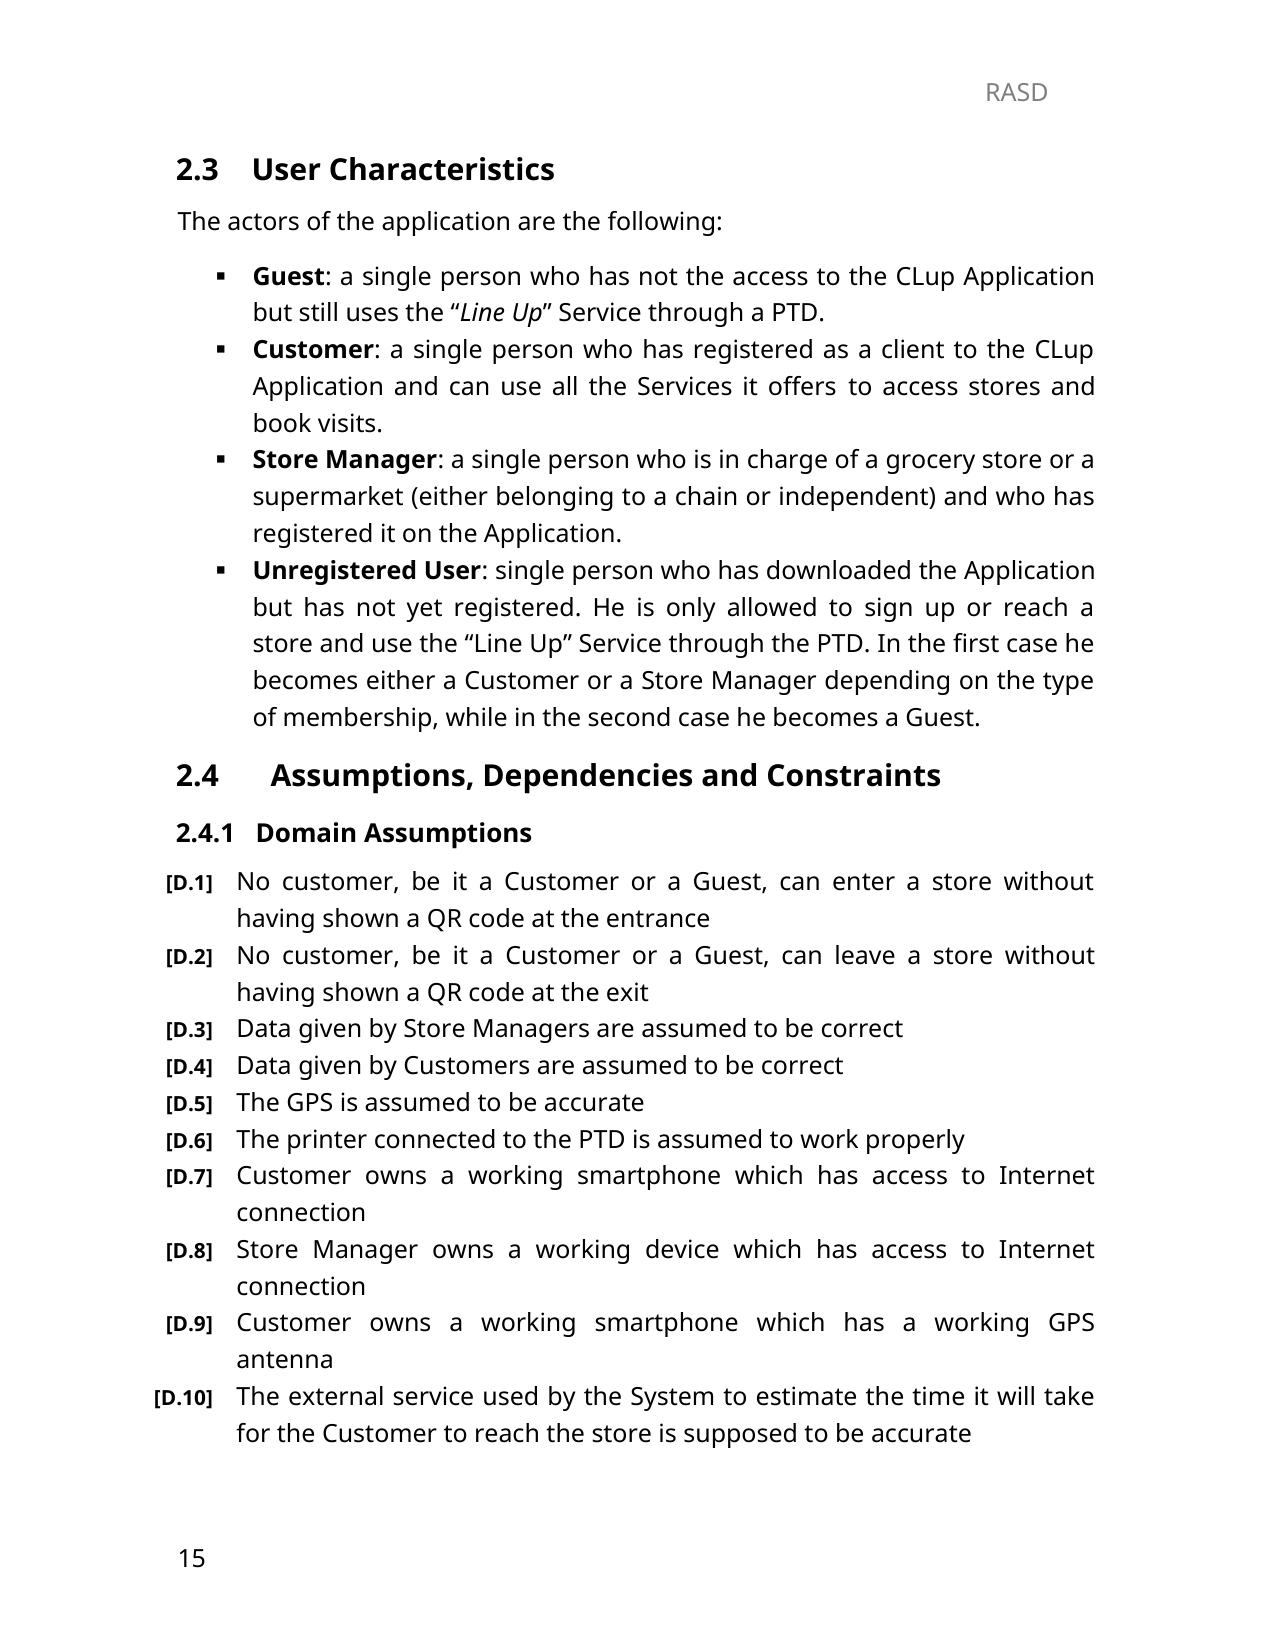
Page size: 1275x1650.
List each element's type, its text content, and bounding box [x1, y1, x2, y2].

list The GPS is assumed to be accurate [213, 1084, 1096, 1118]
list Data given by Store Managers are assumed to be correct [213, 1011, 1096, 1045]
list Data given by Customers are assumed to be correct [213, 1048, 1048, 1082]
list No customer, be it a Customer or a Guest, can enter a store without having shown a QR code at the entrance [213, 864, 1096, 935]
subtitle 2.4 Assumptions, Dependencies and Constraints [176, 754, 1096, 796]
list Store Manager: a single person who is in charge of a grocery store or a supermarket (either belonging to a chain or independent) and who has registered it on the Application. [215, 442, 1096, 550]
list Unregistered User: single person who has downloaded the Application but has not yet registered. He is only allowed to sign up or reach a store and use the “Line Up” Service through the PTD. In the first case he becomes either a Customer or a Store Manager depending on the type of membership, while in the second case he becomes a Guest. [215, 552, 1096, 734]
list Store Manager owns a working device which has access to Internet connection [213, 1232, 1096, 1302]
text The actors of the application are the following: [177, 203, 1096, 237]
subtitle 2.4.1 Domain Assumptions [176, 815, 1096, 850]
list Customer owns a working smartphone which has access to Internet connection [213, 1158, 1096, 1229]
list Guest: a single person who has not the access to the CLup Application but still uses the “Line Up” Service through a PTD. [215, 258, 1096, 329]
list The external service used by the System to estimate the time it will take for the Customer to reach the store is supposed to be accurate [213, 1379, 1096, 1449]
list No customer, be it a Customer or a Guest, can leave a store without having shown a QR code at the exit [213, 937, 1096, 1008]
list Customer: a single person who has registered as a client to the CLup Application and can use all the Services it offers to access stores and book visits. [215, 332, 1096, 439]
list The printer connected to the PTD is assumed to work properly [213, 1121, 1096, 1155]
list Customer owns a working smartphone which has a working GPS antenna [213, 1305, 1096, 1376]
subtitle 2.3 User Characteristics [176, 148, 1096, 189]
